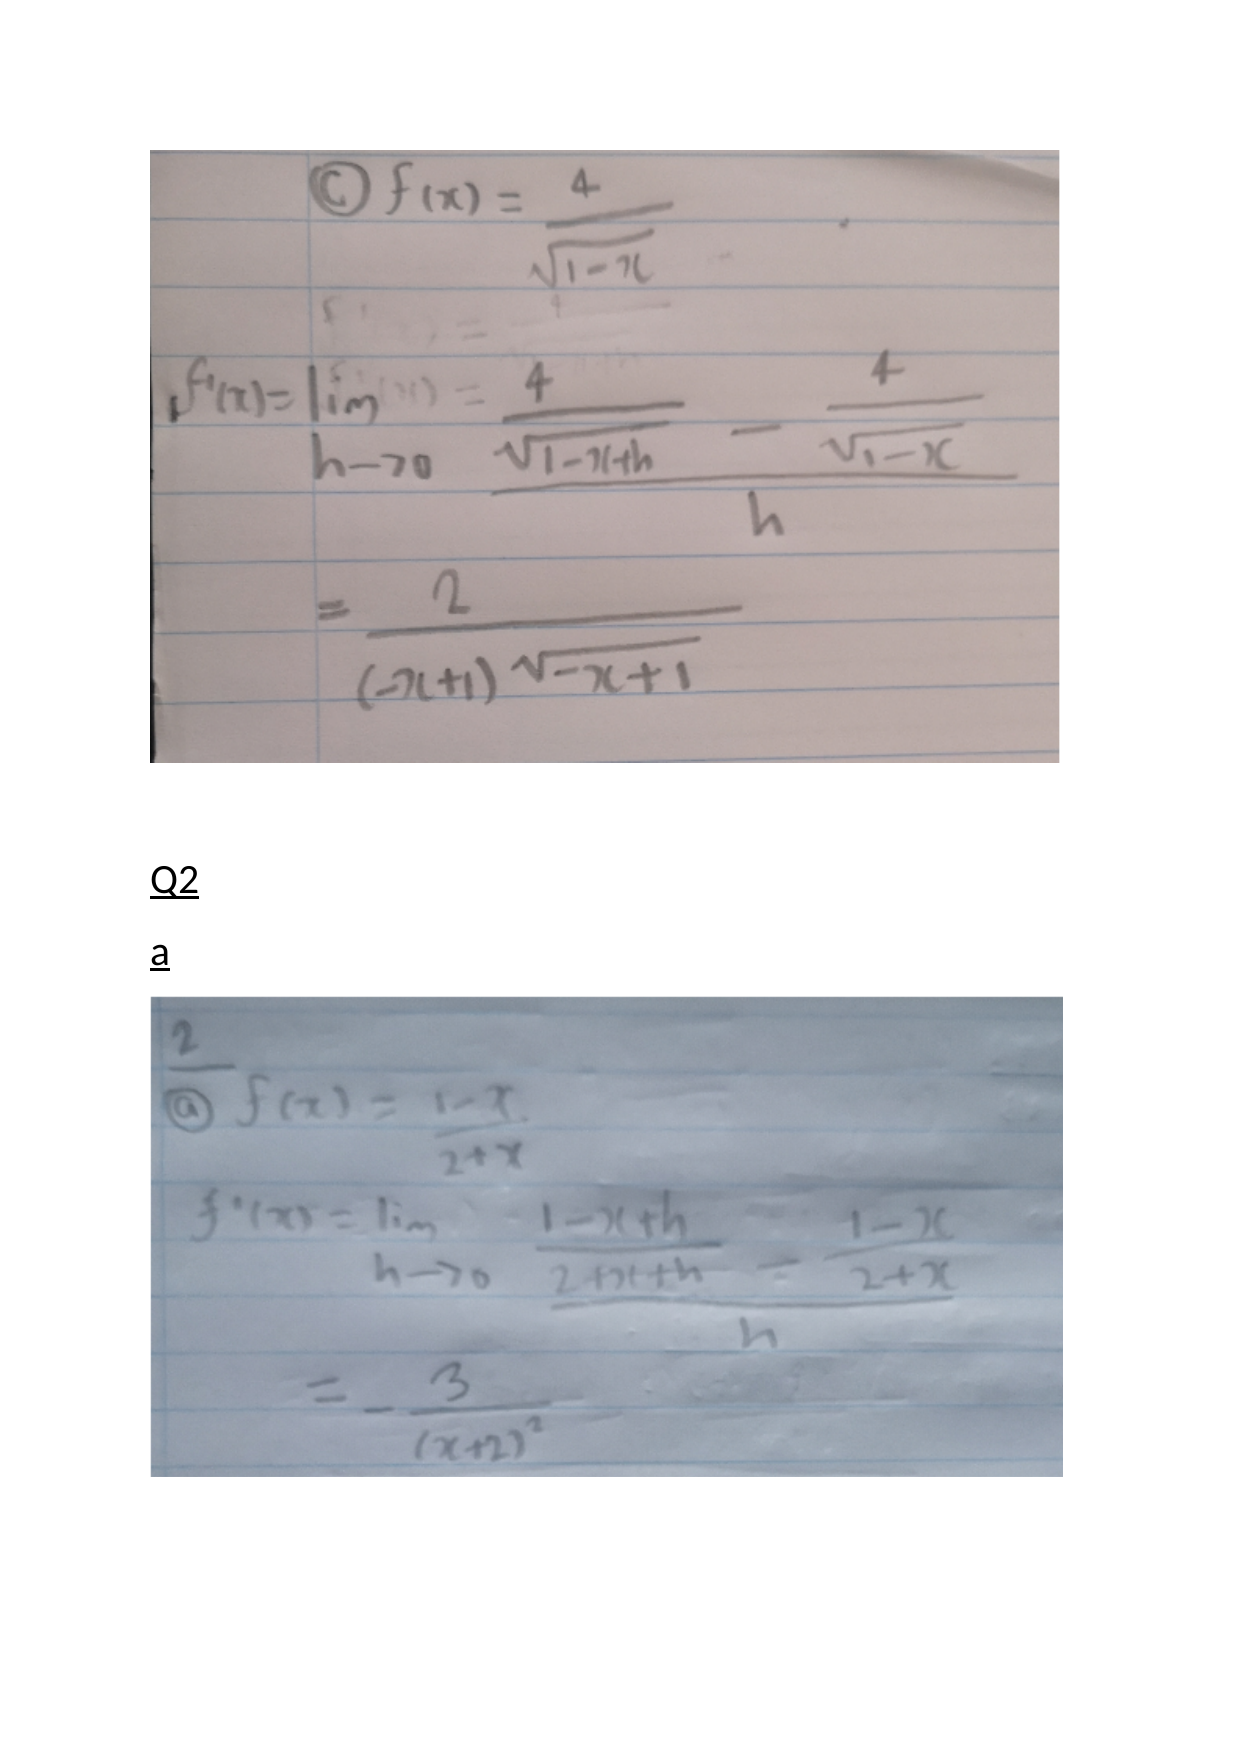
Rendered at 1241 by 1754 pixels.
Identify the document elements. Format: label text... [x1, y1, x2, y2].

picture [152, 997, 1063, 1477]
picture [150, 150, 1060, 763]
text Q2 [150, 853, 1090, 904]
text a [150, 924, 1090, 975]
